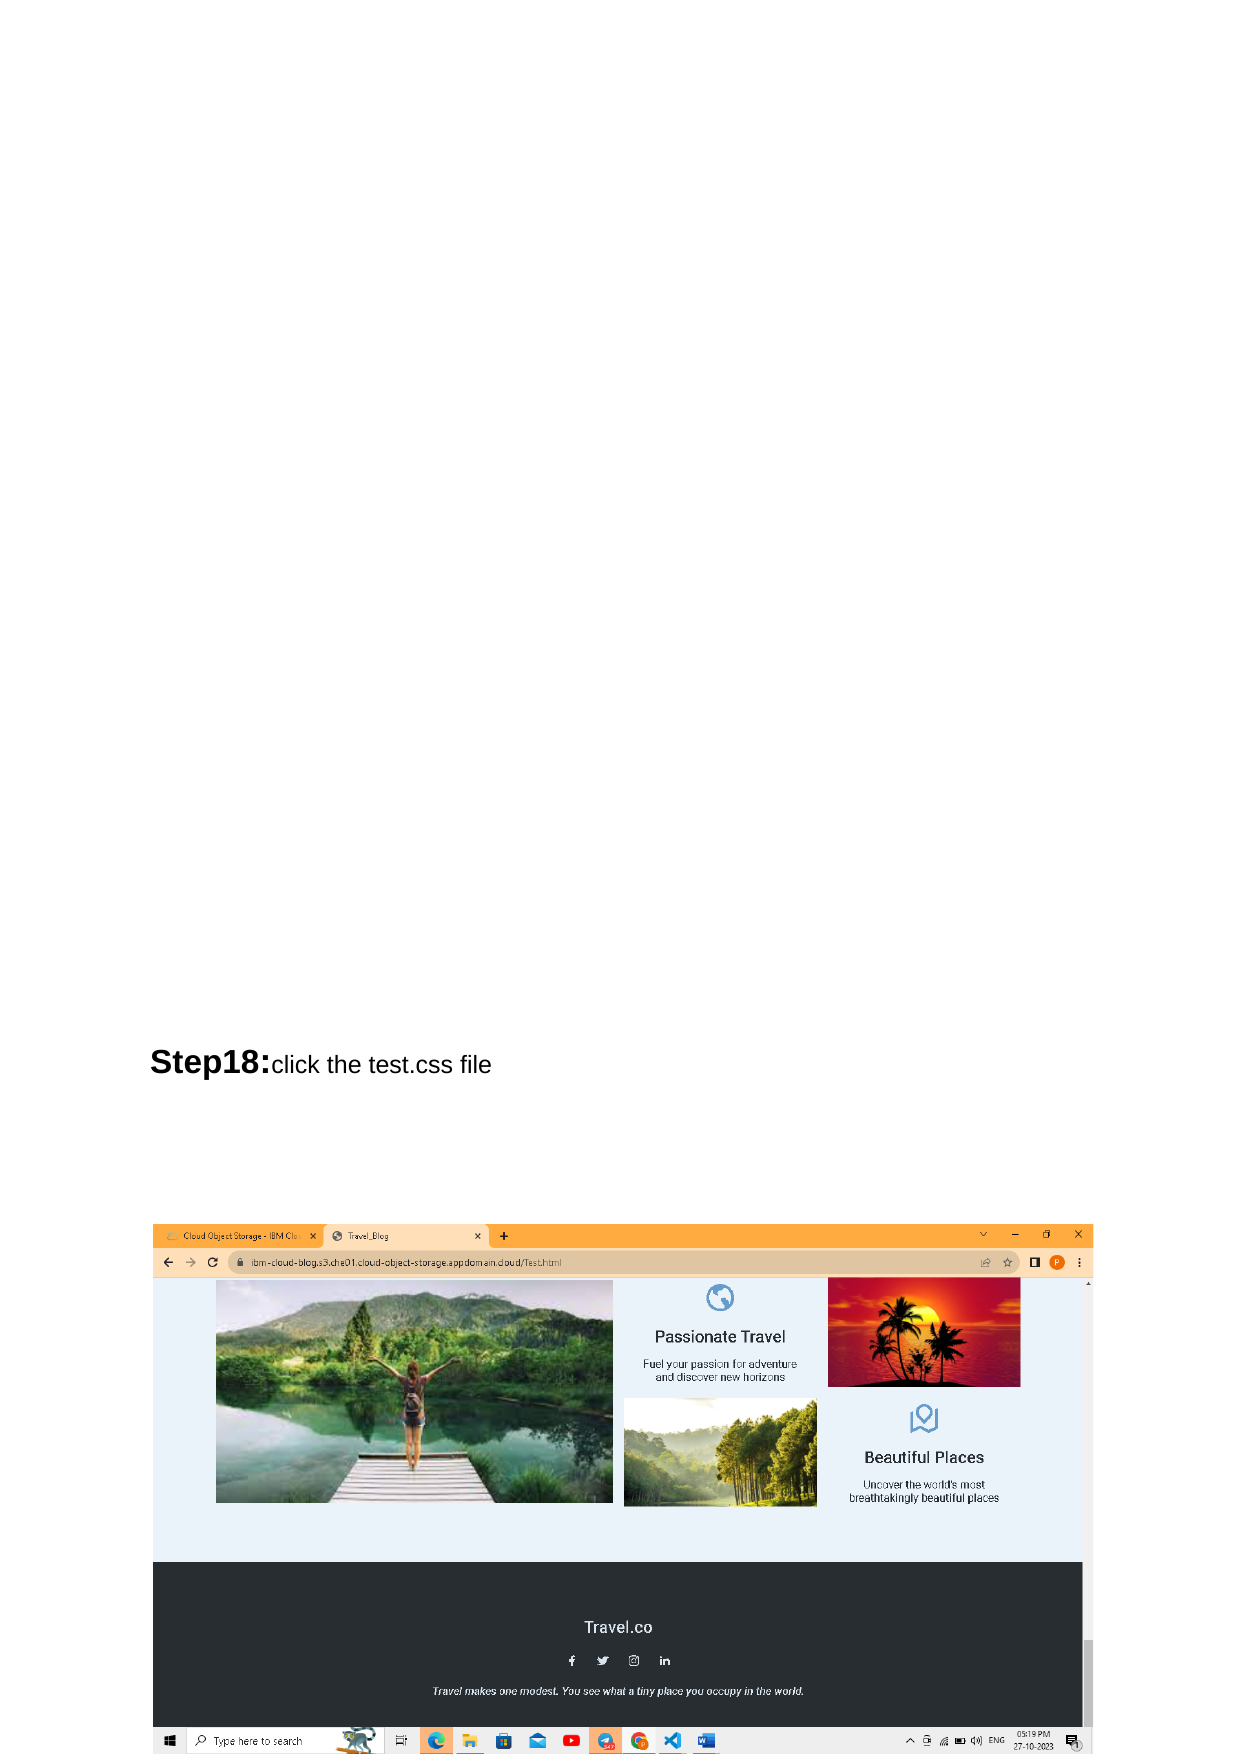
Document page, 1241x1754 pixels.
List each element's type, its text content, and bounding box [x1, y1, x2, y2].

picture [153, 1224, 1094, 1754]
text Step18:click the test.css file [150, 1041, 1090, 1081]
